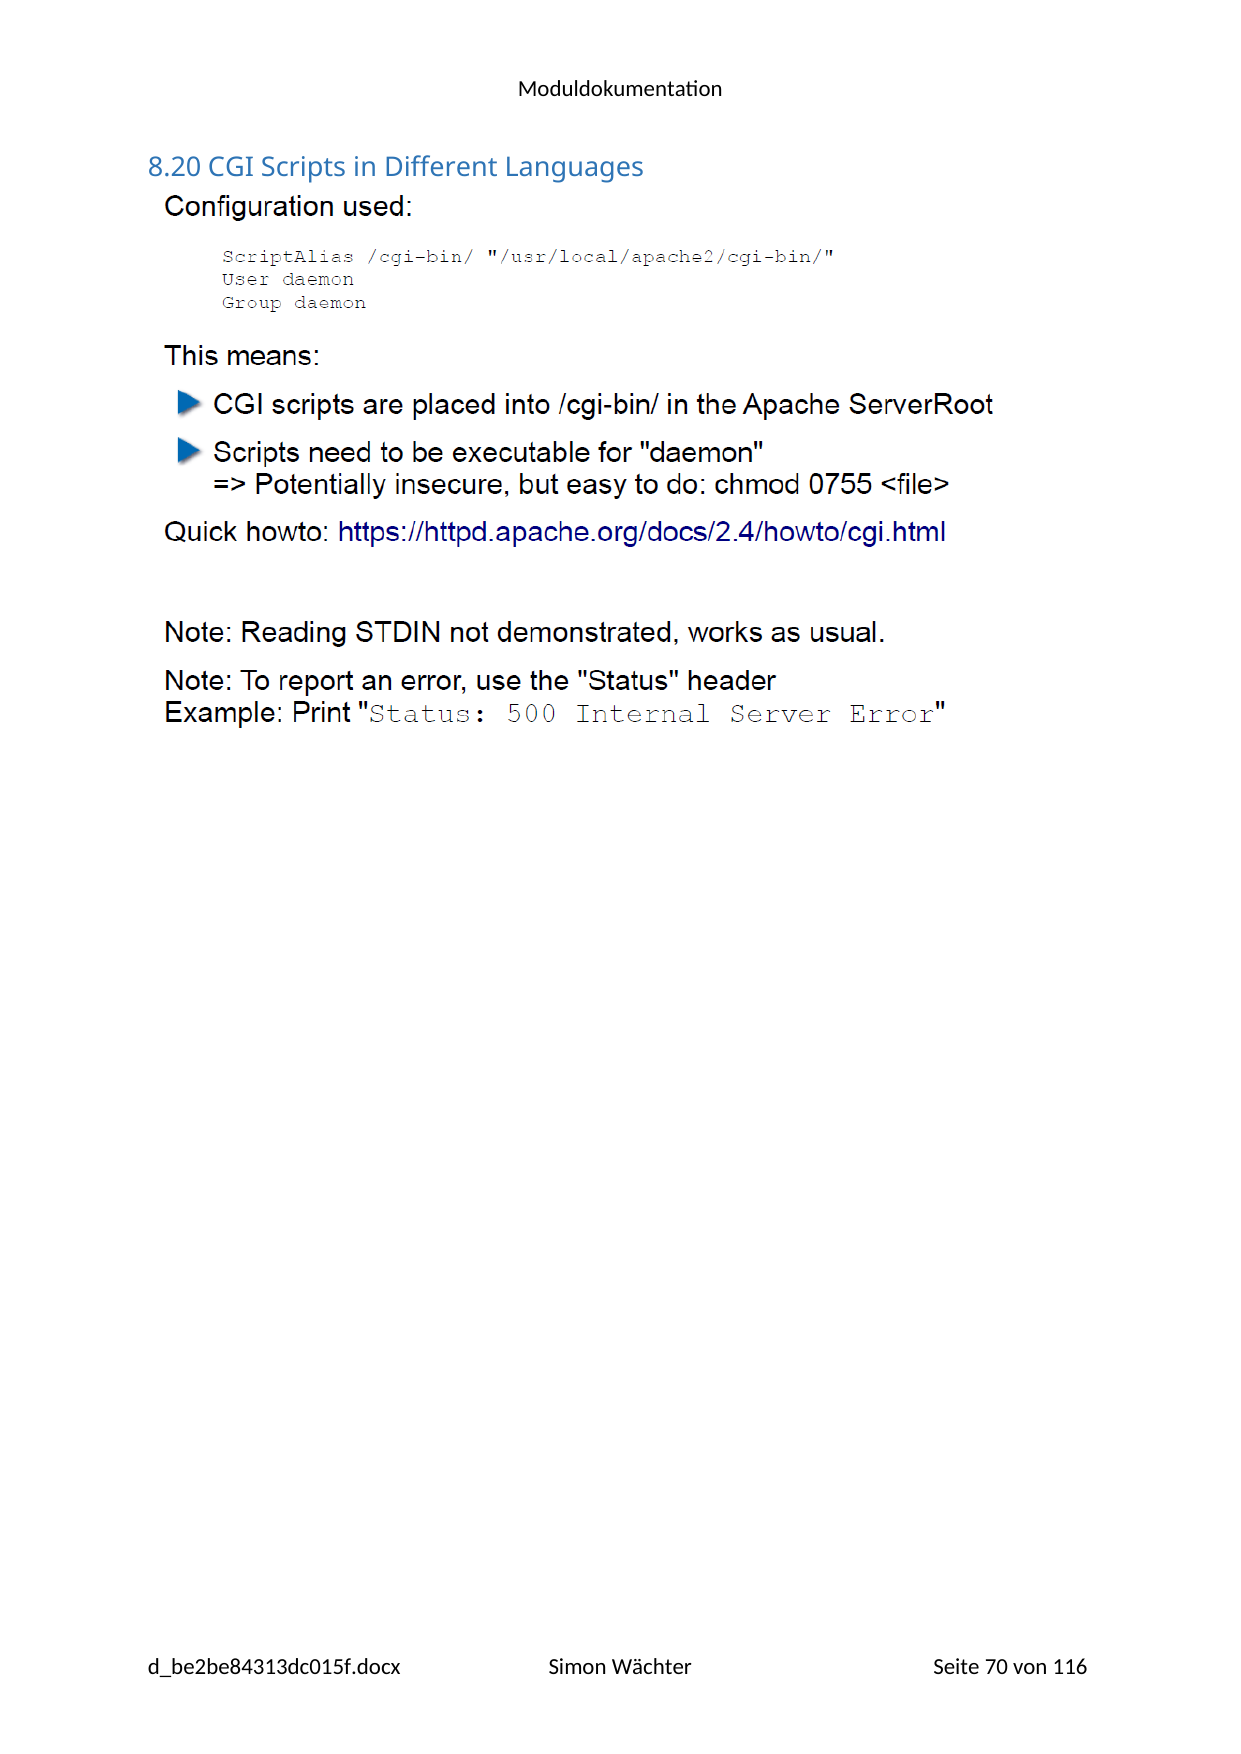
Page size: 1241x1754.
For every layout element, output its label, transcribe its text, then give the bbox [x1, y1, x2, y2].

picture [147, 187, 1093, 745]
subtitle CGI Scripts in Different Languages [148, 148, 1093, 184]
